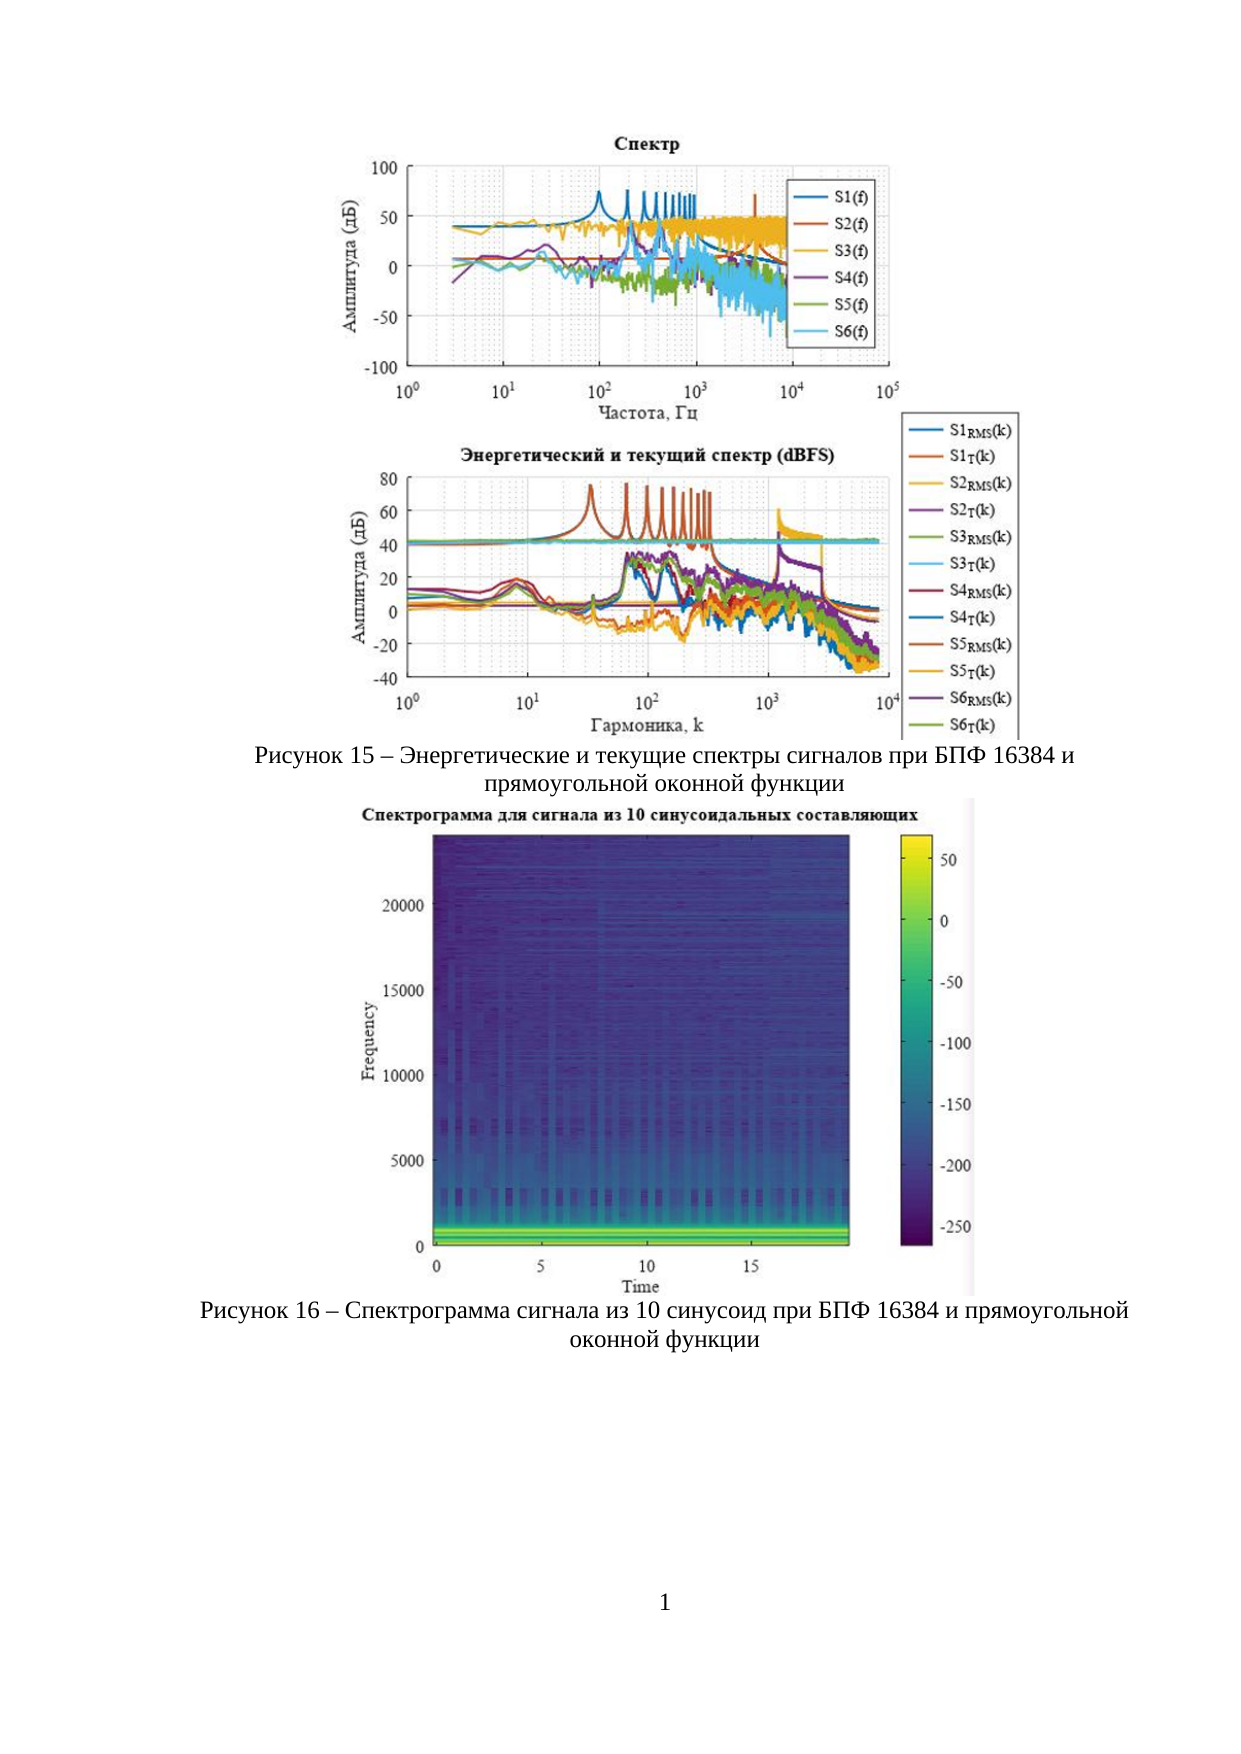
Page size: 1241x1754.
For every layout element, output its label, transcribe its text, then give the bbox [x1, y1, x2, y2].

text Рисунок 15 – Энергетические и текущие спектры сигналов при БПФ 16384 и прямоугольной оконной функции [177, 740, 1152, 797]
picture [354, 797, 975, 1296]
picture [292, 118, 1037, 740]
text Рисунок 16 – Спектрограмма сигнала из 10 синусоид при БПФ 16384 и прямоугольной оконной функции [177, 1295, 1152, 1353]
